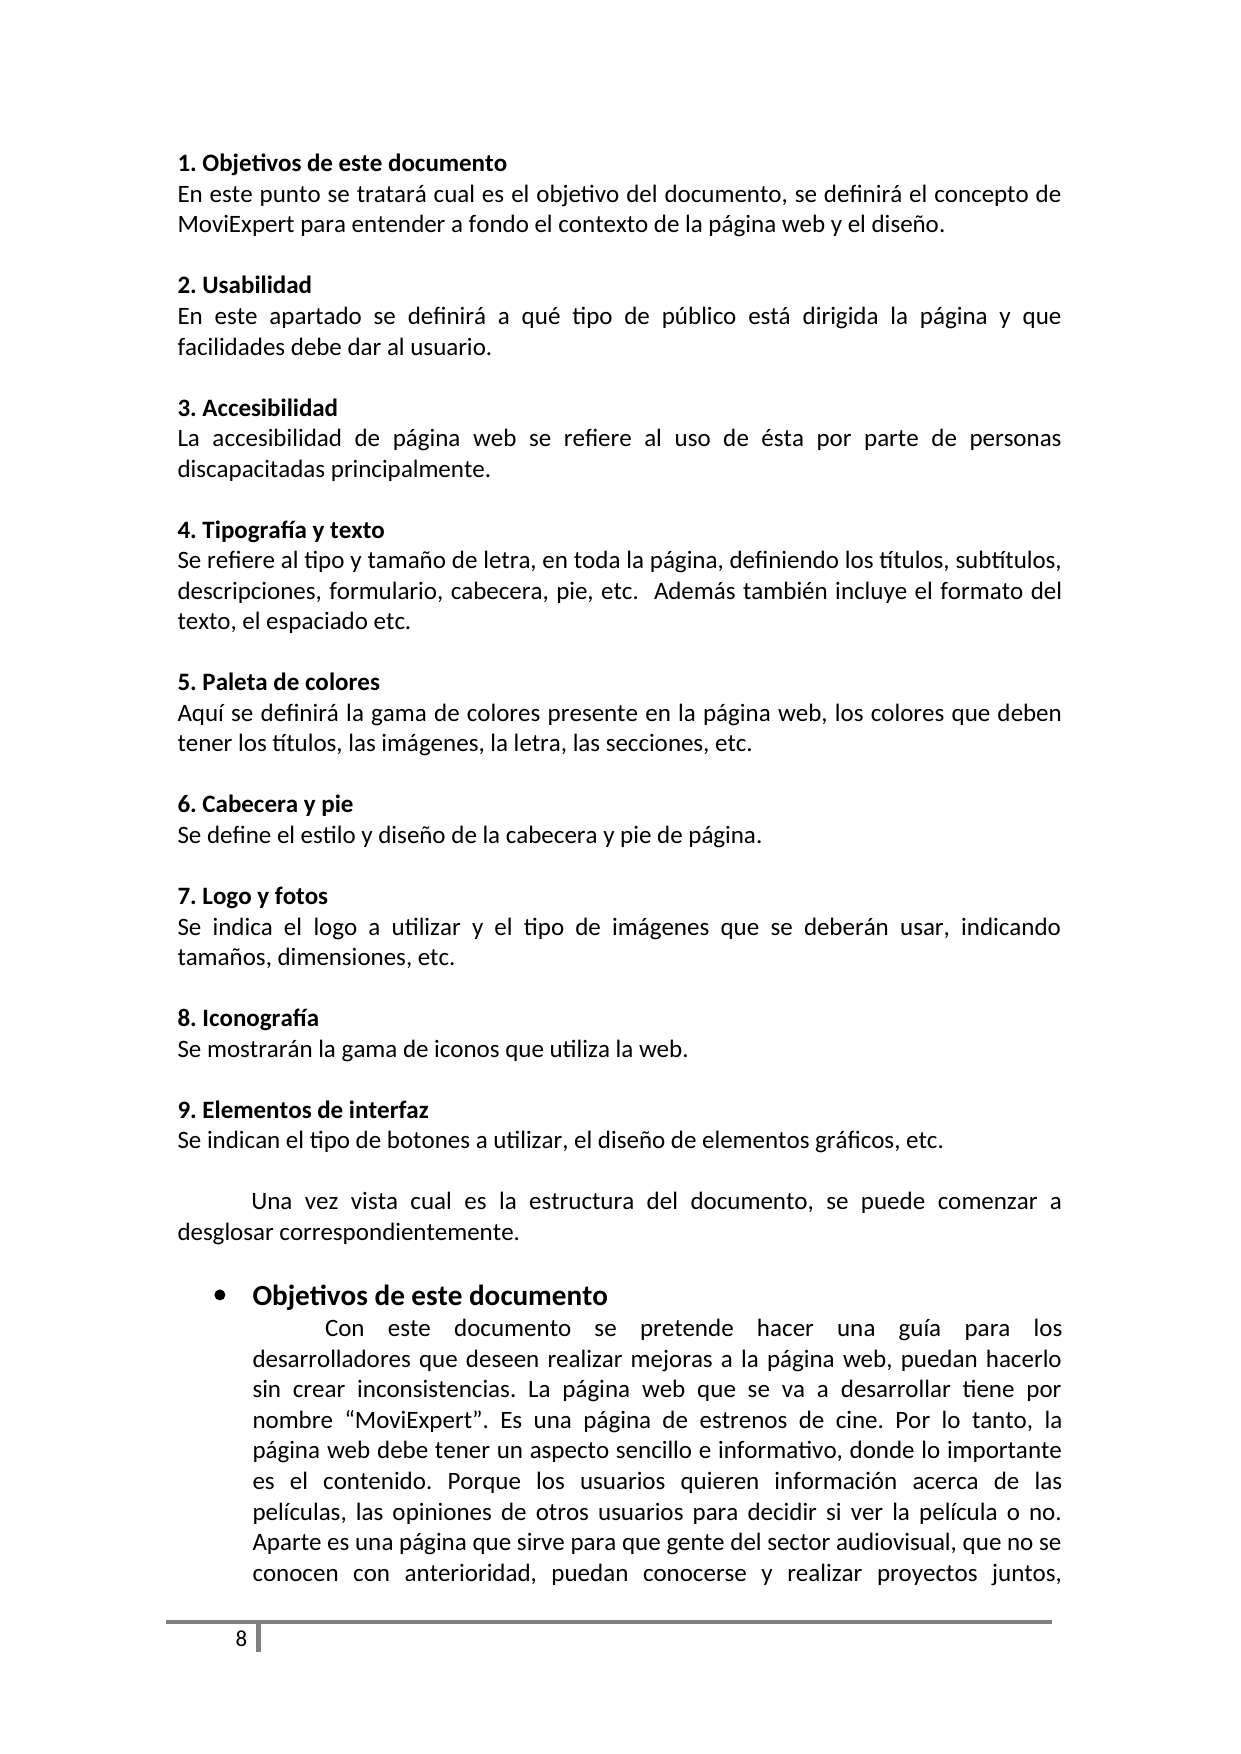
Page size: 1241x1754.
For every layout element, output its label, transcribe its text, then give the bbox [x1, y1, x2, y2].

text En este apartado se definirá a qué tipo de público está dirigida la página y que facilidades debe dar al usuario. [177, 300, 1063, 361]
text 2. Usabilidad [177, 270, 1063, 300]
text 9. Elementos de interfaz [177, 1094, 1063, 1124]
text La accesibilidad de página web se refiere al uso de ésta por parte de personas discapacitadas principalmente. [177, 422, 1063, 483]
text 4. Tipografía y texto [177, 514, 1063, 544]
text Se define el estilo y diseño de la cabecera y pie de página. [177, 819, 1063, 849]
text Una vez vista cual es la estructura del documento, se puede comenzar a desglosar correspondientemente. [177, 1185, 1063, 1246]
text 8. Iconografía [177, 1002, 1063, 1033]
text 7. Logo y fotos [177, 880, 1063, 911]
text Se indica el logo a utilizar y el tipo de imágenes que se deberán usar, indicando tamaños, dimensiones, etc. [177, 911, 1063, 972]
text Se mostrarán la gama de iconos que utiliza la web. [177, 1033, 1063, 1063]
text 6. Cabecera y pie [177, 788, 1063, 819]
text En este punto se tratará cual es el objetivo del documento, se definirá el concepto de MoviExpert para entender a fondo el contexto de la página web y el diseño. [177, 178, 1063, 239]
text 1. Objetivos de este documento [177, 148, 1063, 178]
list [252, 1312, 1063, 1587]
text 3. Accesibilidad [177, 392, 1063, 422]
list Objetivos de este documento [215, 1277, 1063, 1312]
text 5. Paleta de colores [177, 666, 1063, 697]
text Se refiere al tipo y tamaño de letra, en toda la página, definiendo los títulos, subtítulos, descripciones, formulario, cabecera, pie, etc. Además también incluye el formato del texto, el espaciado etc. [177, 544, 1063, 636]
text Se indican el tipo de botones a utilizar, el diseño de elementos gráficos, etc. [177, 1124, 1063, 1155]
text Aquí se definirá la gama de colores presente en la página web, los colores que deben tener los títulos, las imágenes, la letra, las secciones, etc. [177, 697, 1063, 758]
